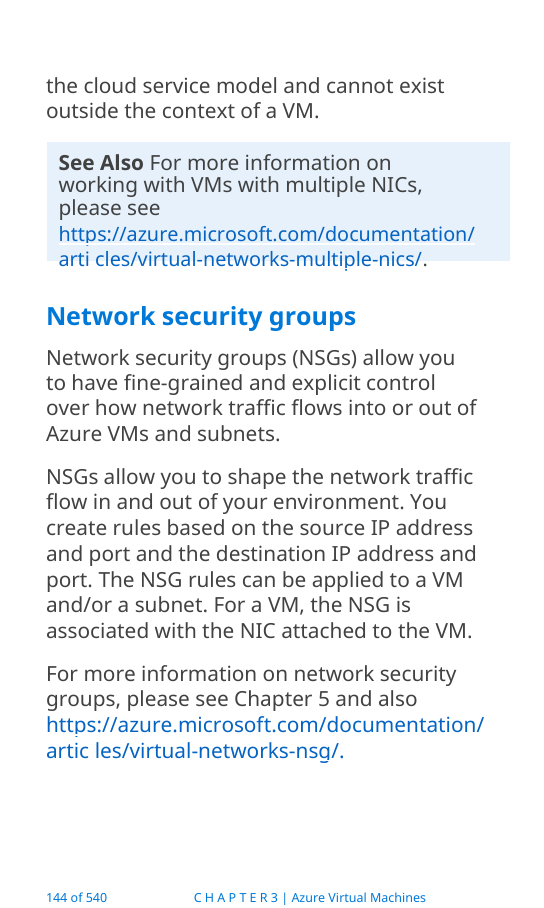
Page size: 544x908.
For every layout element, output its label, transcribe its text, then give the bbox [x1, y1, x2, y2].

picture [46, 142, 511, 261]
text See Also For more information on working with VMs with multiple NICs, please see [58, 152, 466, 222]
text 144 of 540 C H A P T E R 3 | Azure Virtual Machines [46, 889, 497, 907]
text For more information on network security groups, please see Chapter 5 and also https://azure.microsoft.com/documentation/artic les/virtual-networks-nsg/. [46, 661, 495, 764]
text Network security groups (NSGs) allow you to have fine-grained and explicit control over how network traffic flows into or out of Azure VMs and subnets. [46, 344, 478, 448]
text the cloud service model and cannot exist outside the context of a VM. [46, 73, 493, 125]
text https://azure.microsoft.com/documentation/arti cles/virtual-networks-multiple-nics/. [58, 222, 497, 272]
text Network security groups [46, 299, 497, 333]
text NSGs allow you to shape the network traffic flow in and out of your environment. You create rules based on the source IP address and port and the destination IP address and port. The NSG rules can be applied to a VM and/or a subnet. For a VM, the NSG is associated with the NIC attached to the VM. [46, 463, 493, 645]
